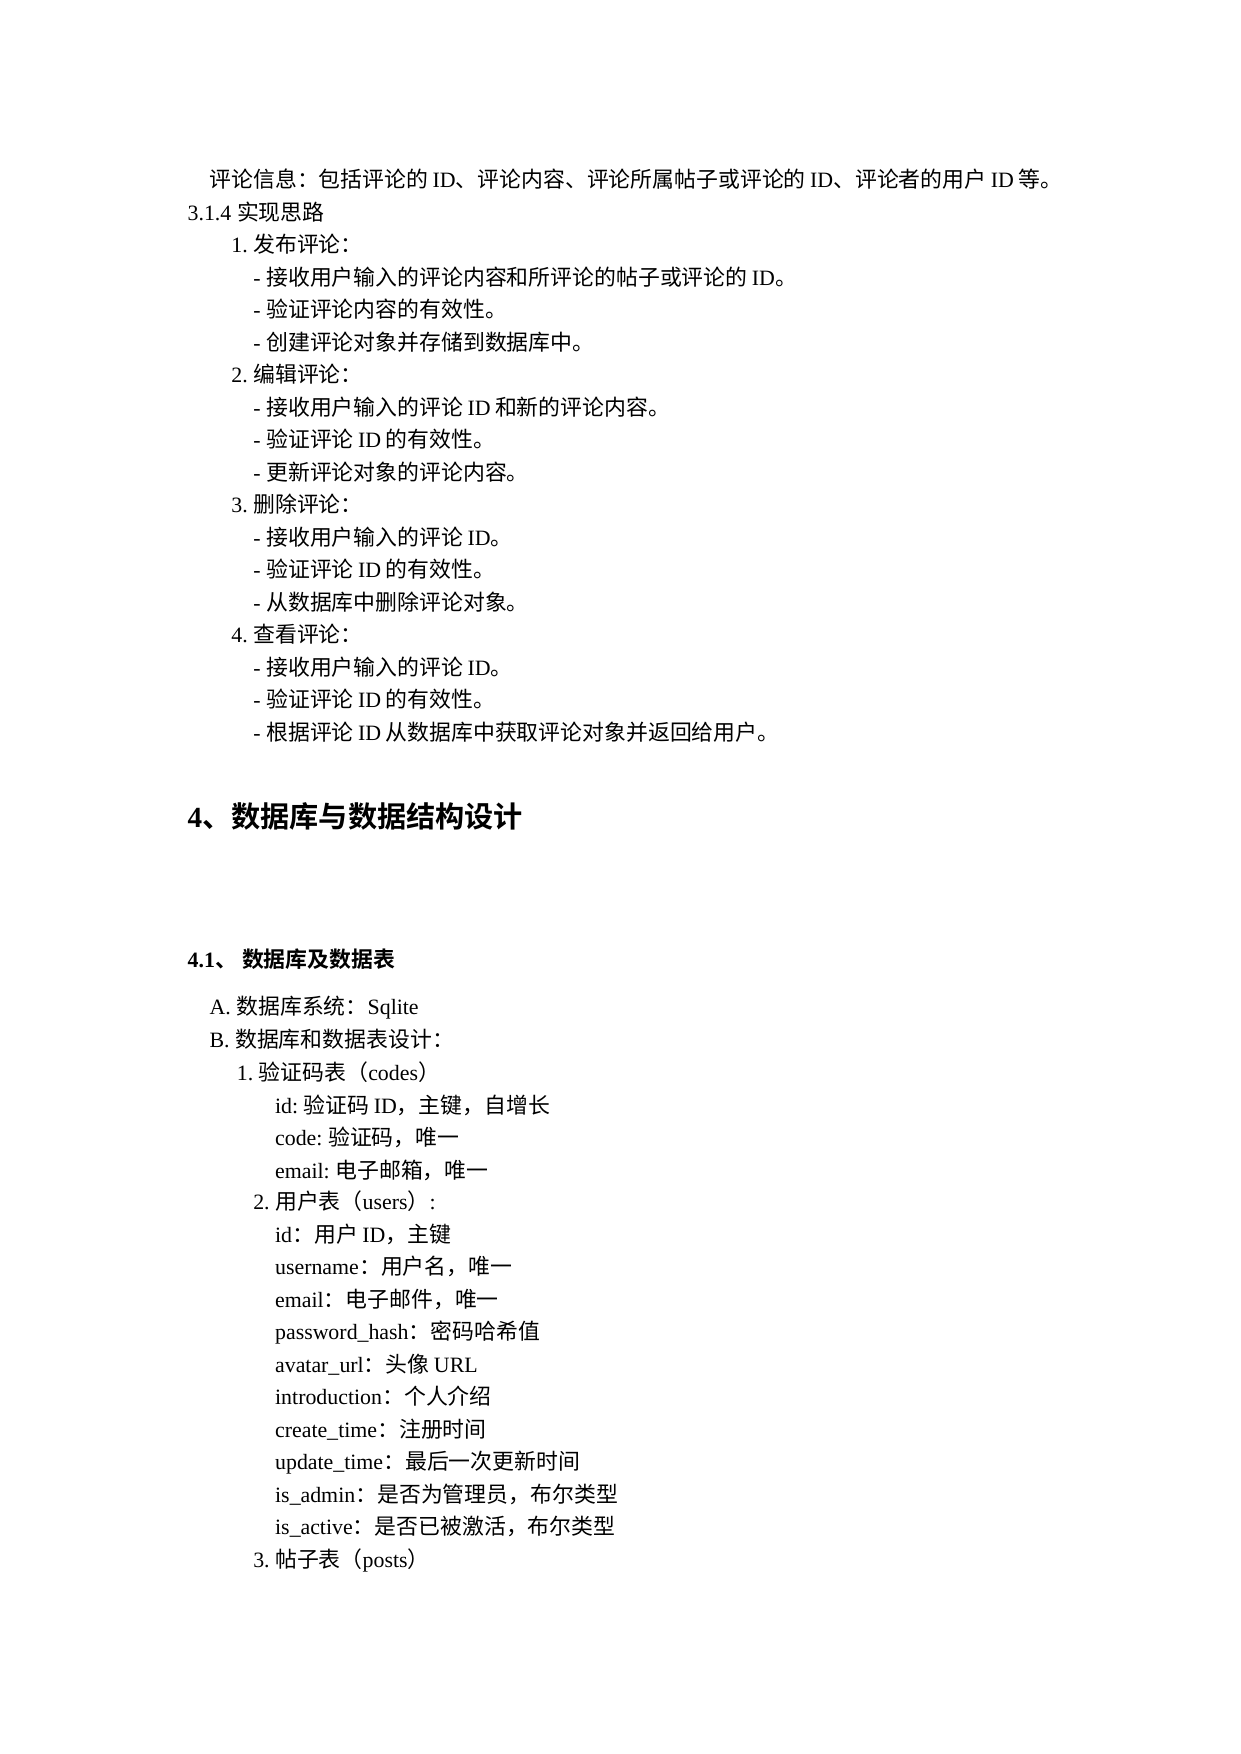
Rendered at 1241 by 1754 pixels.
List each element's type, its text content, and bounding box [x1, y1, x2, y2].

text 4. 查看评论： [187, 617, 1053, 649]
text - 验证评论ID的有效性。 [187, 552, 1053, 584]
text - 创建评论对象并存储到数据库中。 [187, 324, 1053, 357]
text update_time：最后一次更新时间 [231, 1445, 1053, 1477]
text email: 电子邮箱，唯一 [231, 1152, 1053, 1185]
text - 从数据库中删除评论对象。 [187, 584, 1053, 617]
text create_time：注册时间 [231, 1412, 1053, 1445]
text 1. 发布评论： [187, 227, 1053, 259]
text id: 验证码ID，主键，自增长 [231, 1087, 1053, 1120]
text B. 数据库和数据表设计： [187, 1022, 1053, 1055]
text username：用户名，唯一 [231, 1250, 1053, 1282]
text 2. 编辑评论： [187, 357, 1053, 389]
text - 接收用户输入的评论ID和新的评论内容。 [187, 389, 1053, 422]
text 评论信息：包括评论的ID、评论内容、评论所属帖子或评论的ID、评论者的用户ID等。 [187, 162, 1053, 194]
text - 验证评论ID的有效性。 [187, 682, 1053, 714]
text - 接收用户输入的评论ID。 [187, 519, 1053, 552]
text A. 数据库系统：Sqlite [187, 990, 1053, 1022]
text - 验证评论内容的有效性。 [187, 292, 1053, 324]
text avatar_url：头像URL [231, 1347, 1053, 1380]
text introduction：个人介绍 [231, 1380, 1053, 1412]
text 1. 验证码表（codes） [187, 1055, 1053, 1087]
text 3.1.4 实现思路 [187, 194, 1053, 227]
list 用户表（users）: [187, 1185, 1053, 1217]
text - 接收用户输入的评论内容和所评论的帖子或评论的ID。 [187, 259, 1053, 292]
text - 更新评论对象的评论内容。 [187, 454, 1053, 487]
text 3. 删除评论： [187, 487, 1053, 519]
text id：用户ID，主键 [187, 1217, 1053, 1250]
text is_active：是否已被激活，布尔类型 [231, 1510, 1053, 1542]
text - 接收用户输入的评论ID。 [187, 649, 1053, 682]
subtitle 4、数据库与数据结构设计 [187, 782, 1053, 847]
text 4.1、 数据库及数据表 [187, 941, 1053, 974]
text - 根据评论ID从数据库中获取评论对象并返回给用户。 [187, 714, 1053, 747]
text email：电子邮件，唯一 [231, 1282, 1053, 1315]
text is_admin：是否为管理员，布尔类型 [231, 1477, 1053, 1510]
text password_hash：密码哈希值 [231, 1315, 1053, 1347]
list 帖子表（posts） [187, 1542, 1053, 1575]
text code: 验证码，唯一 [231, 1120, 1053, 1152]
text - 验证评论ID的有效性。 [187, 422, 1053, 454]
